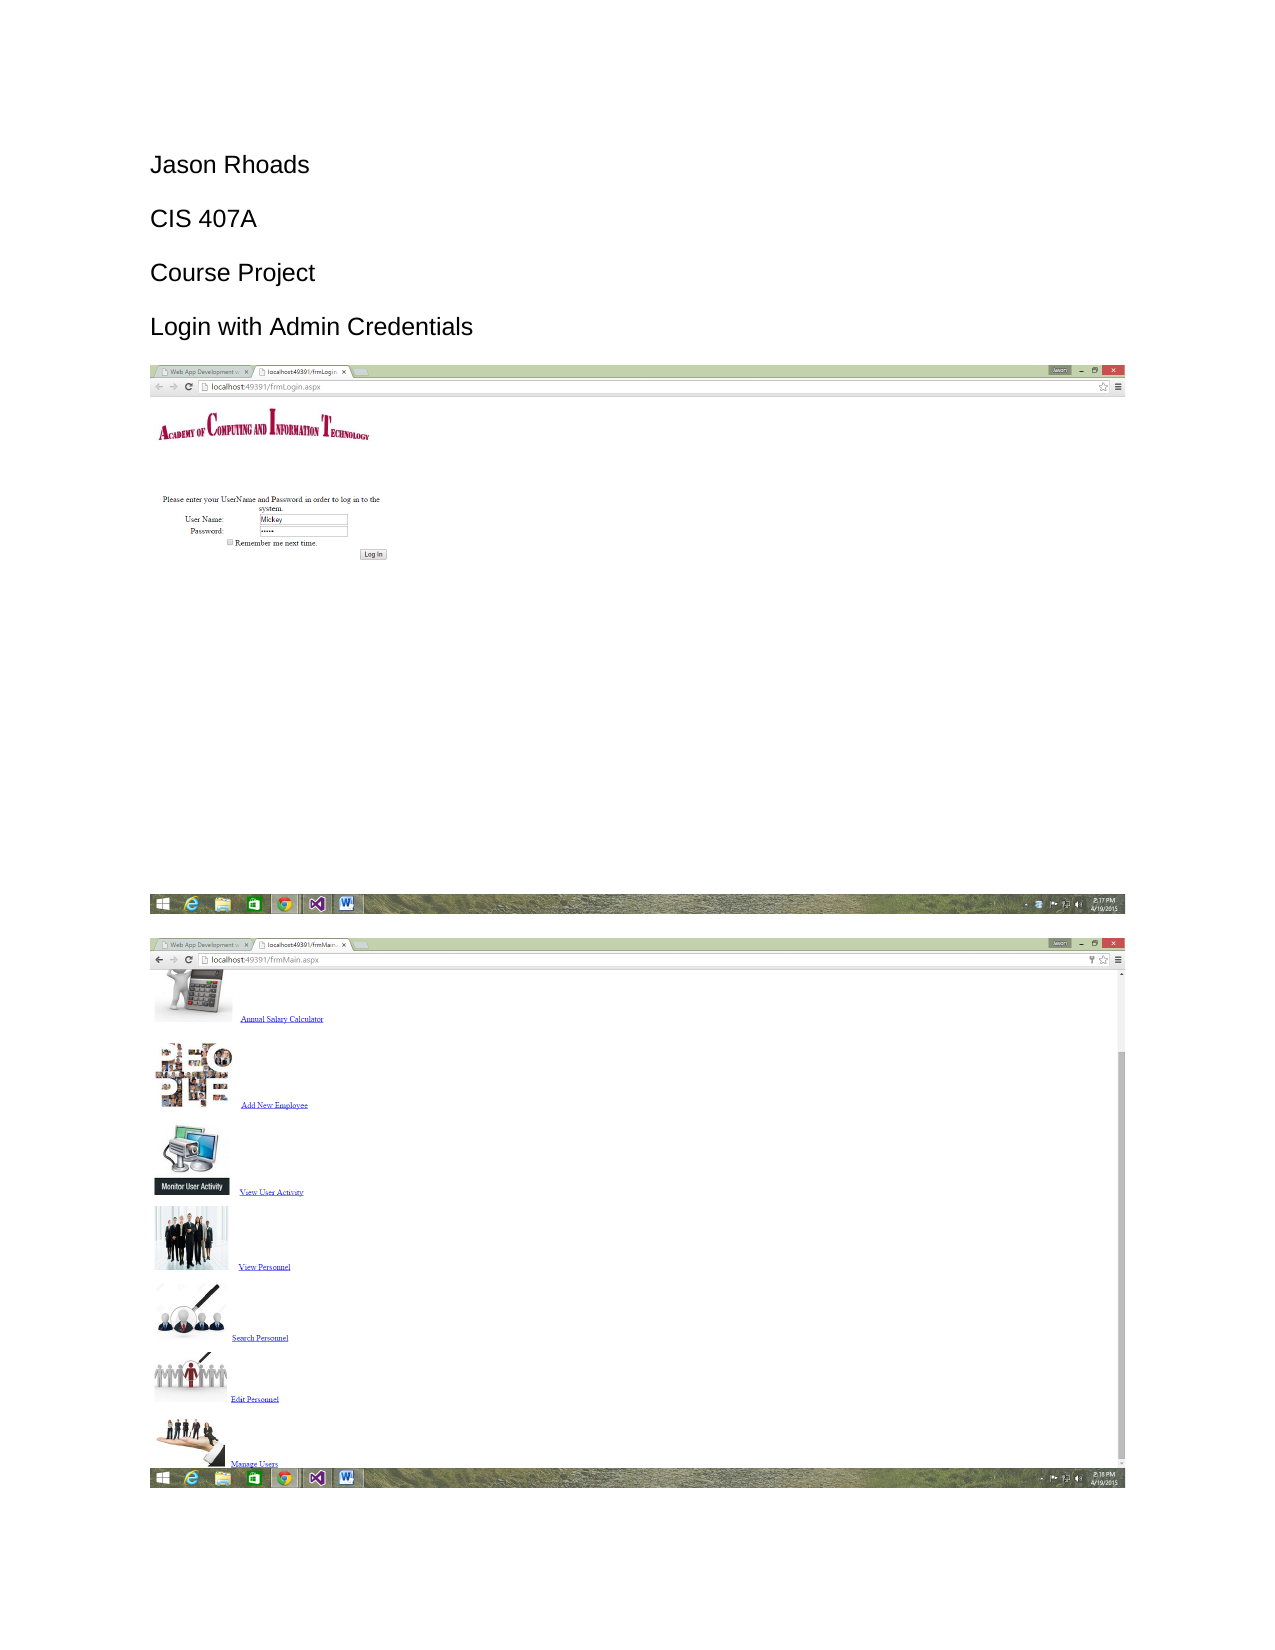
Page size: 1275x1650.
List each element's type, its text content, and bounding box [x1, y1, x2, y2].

picture [150, 938, 1125, 1488]
text Login with Admin Credentials [150, 312, 1125, 340]
text Course Project [150, 258, 1125, 286]
picture [150, 365, 1125, 914]
text CIS 407A [150, 204, 1125, 233]
text Jason Rhoads [150, 150, 1125, 179]
